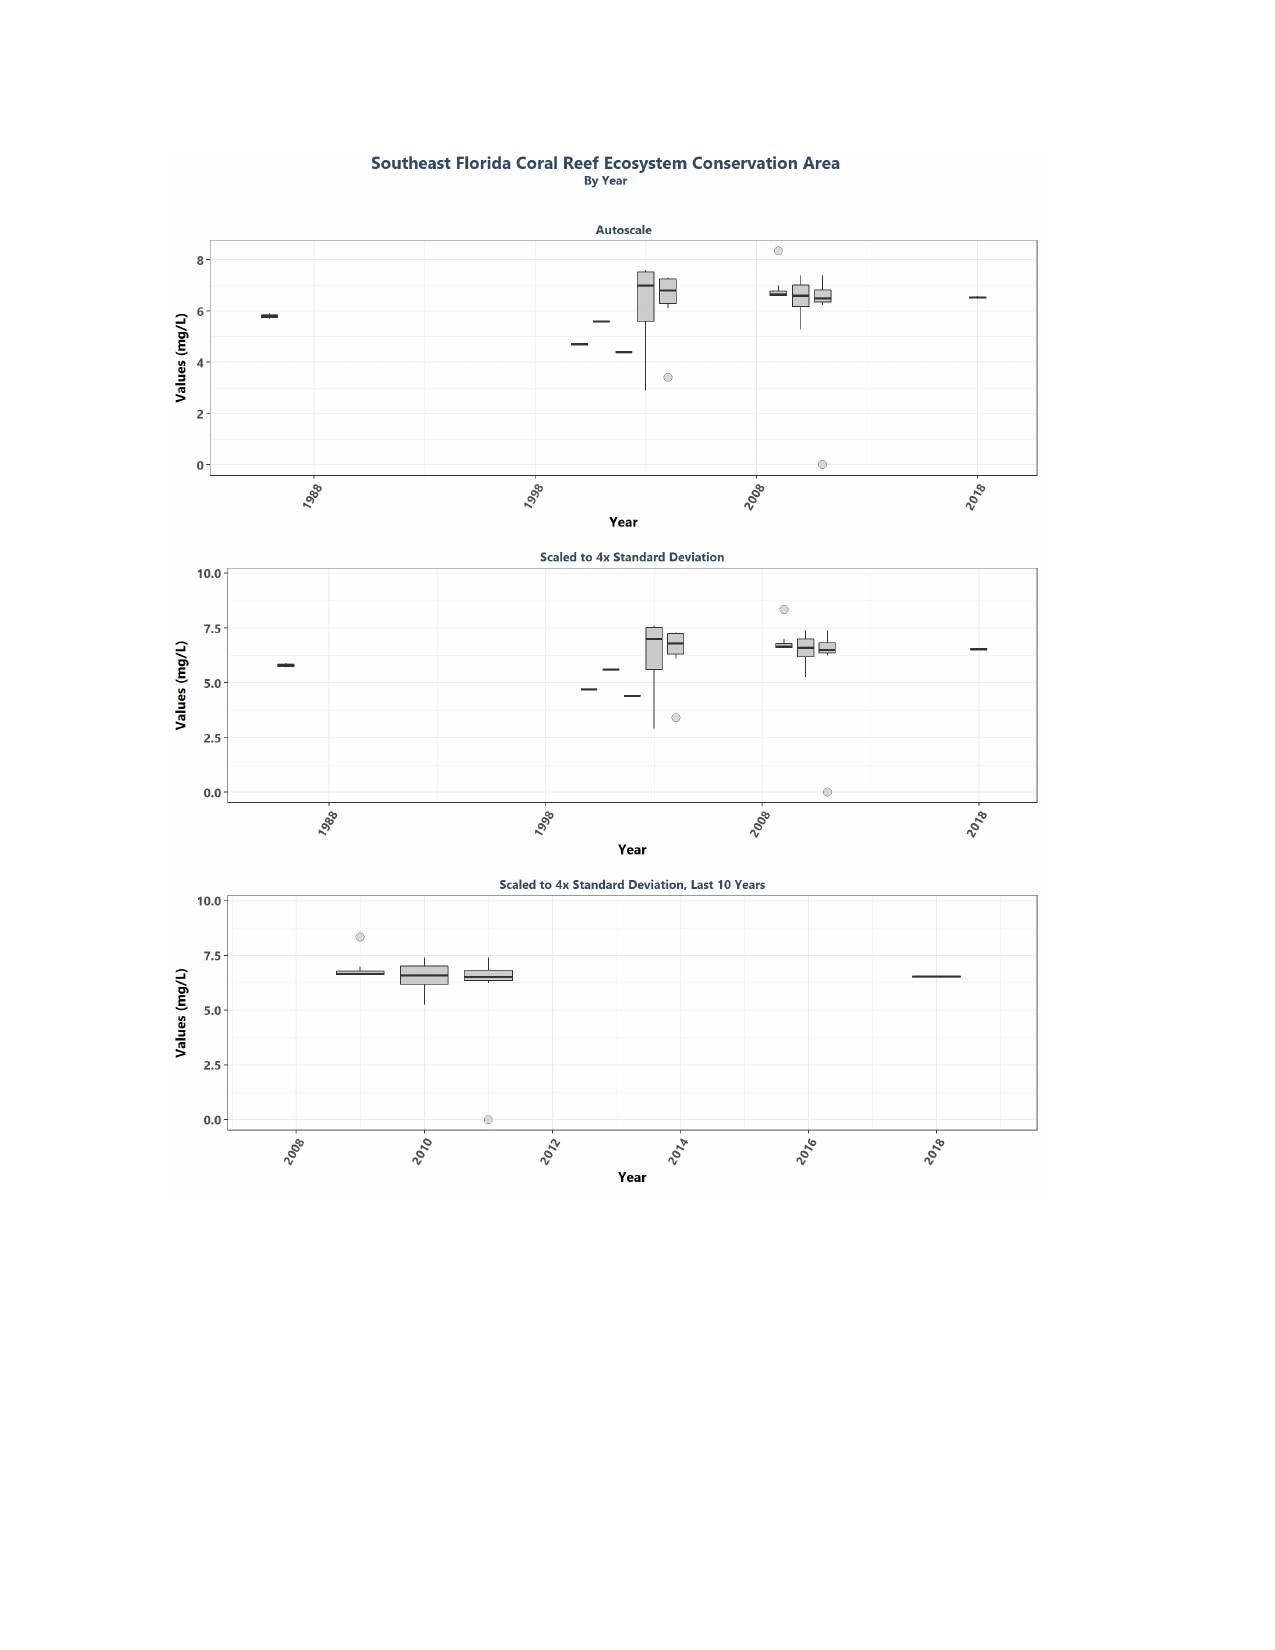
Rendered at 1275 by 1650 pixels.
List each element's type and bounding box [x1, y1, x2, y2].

picture [168, 150, 1044, 1200]
